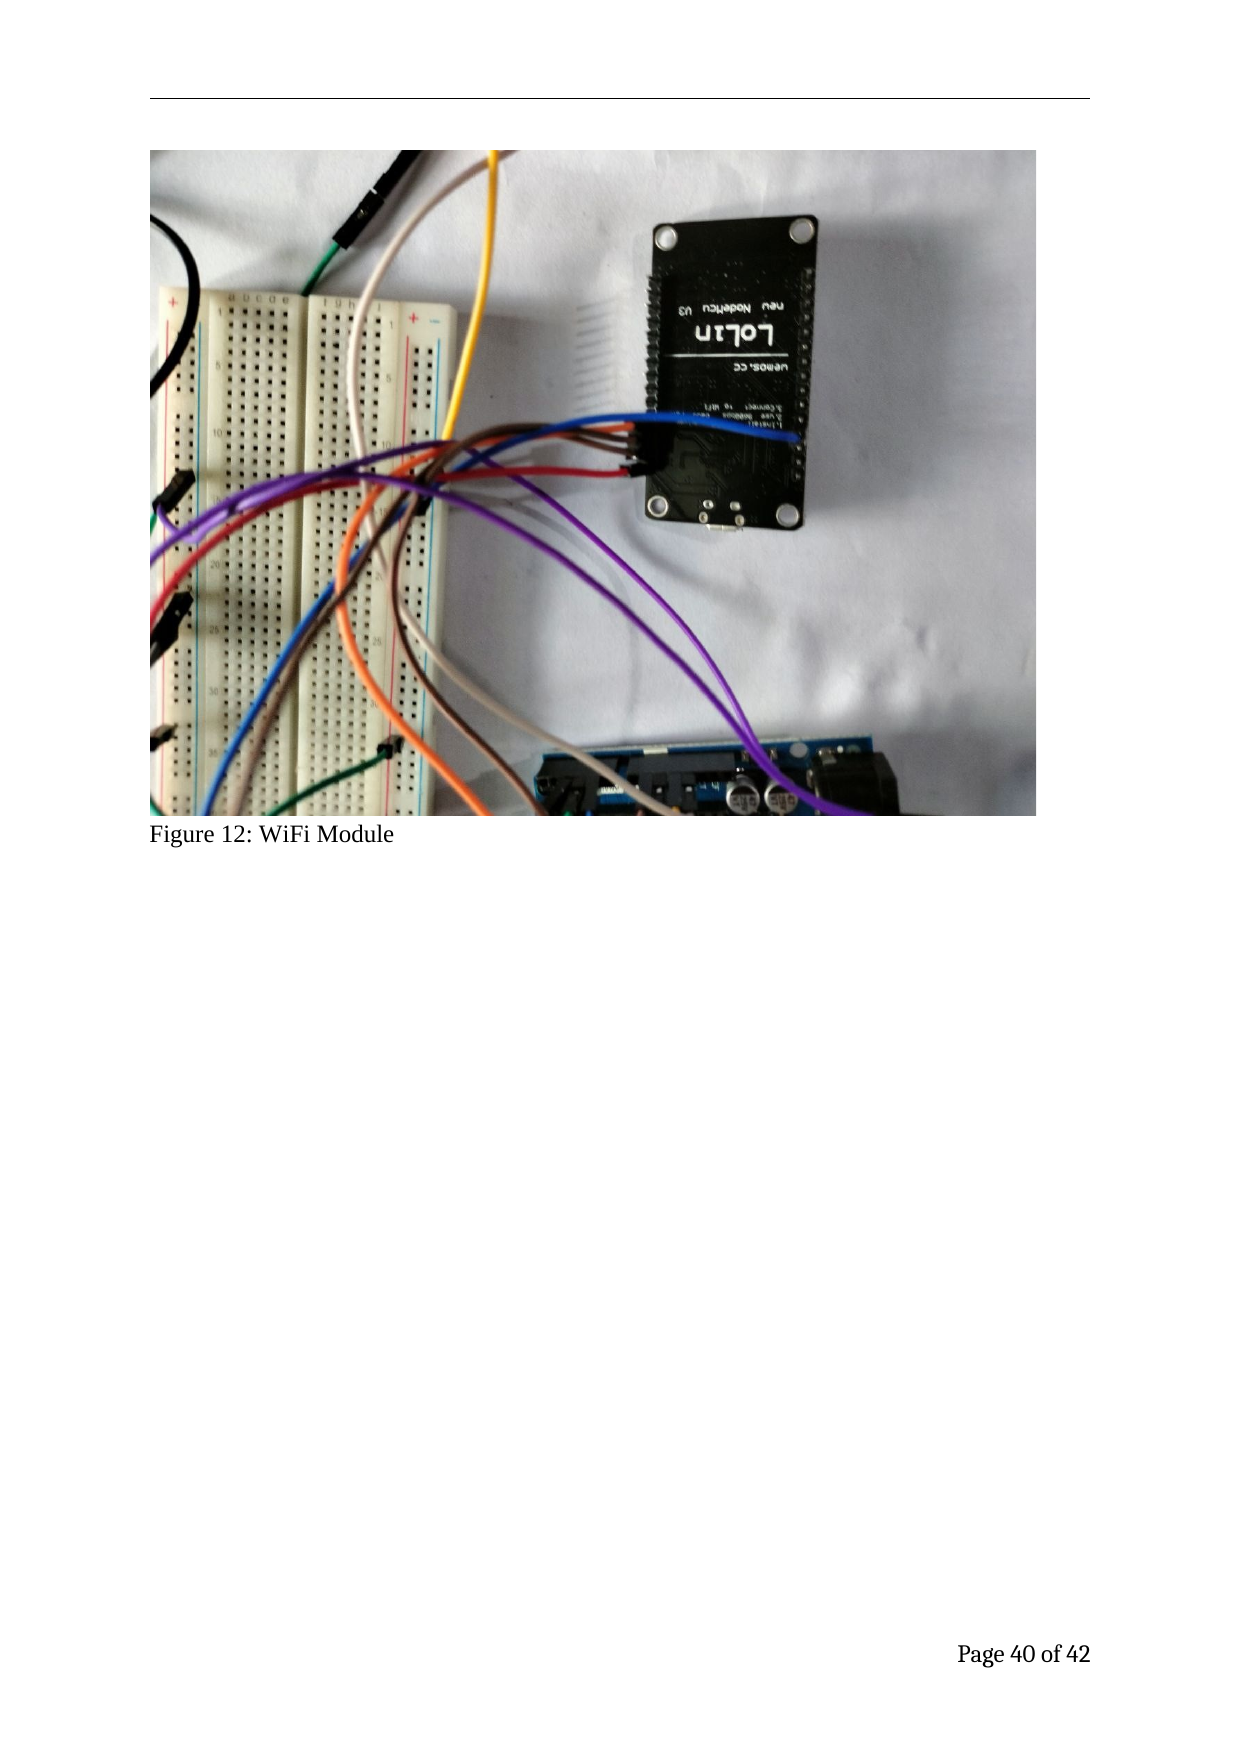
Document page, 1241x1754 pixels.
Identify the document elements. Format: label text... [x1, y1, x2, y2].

picture [150, 150, 1037, 816]
text Figure 12: WiFi Module [149, 819, 919, 848]
